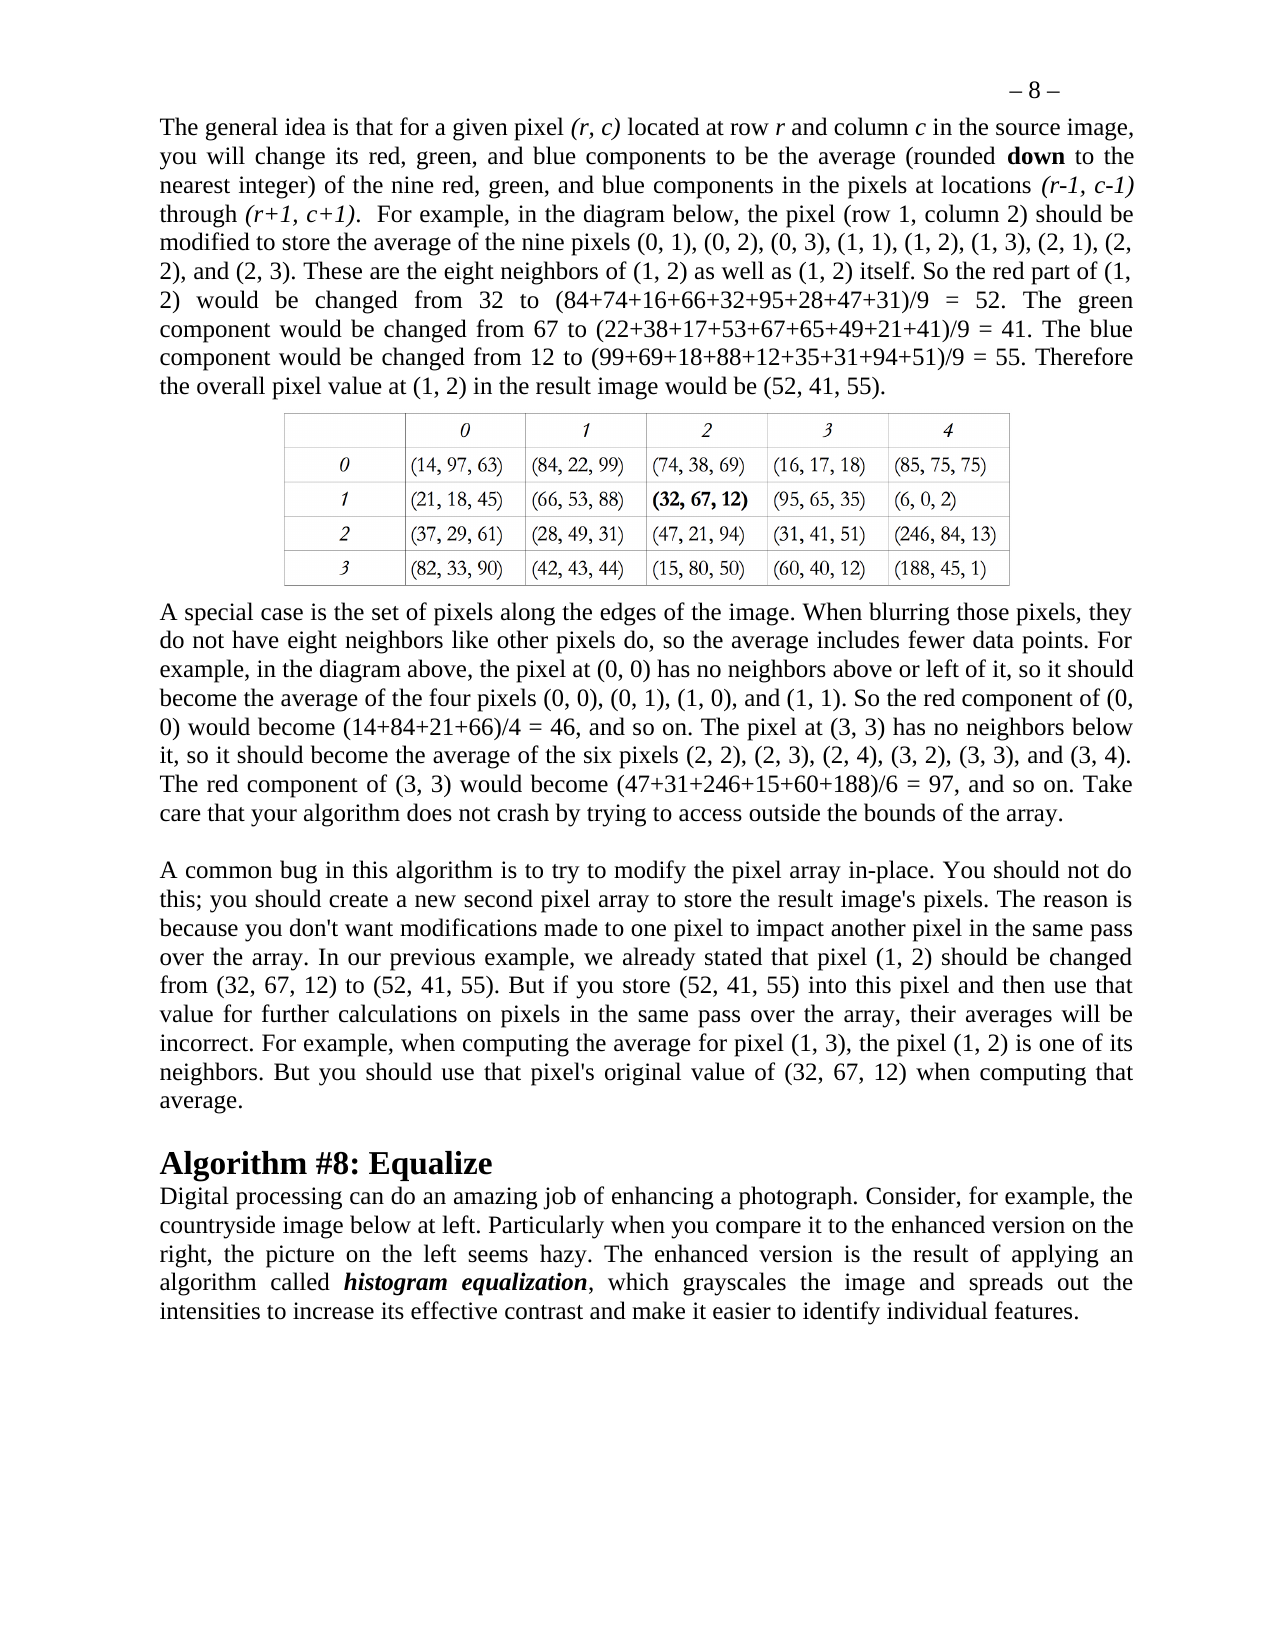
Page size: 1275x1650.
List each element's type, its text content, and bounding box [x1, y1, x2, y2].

text A special case is the set of pixels along the edges of the image. When blurring those pixels, they do not have eight neighbors like other pixels do, so the average includes fewer data points. For example, in the diagram above, the pixel at (0, 0) has no neighbors above or left of it, so it should become the average of the four pixels (0, 0), (0, 1), (1, 0), and (1, 1). So the red component of (0, 0) would become (14+84+21+66)/4 = 46, and so on. The pixel at (3, 3) has no neighbors below it, so it should become the average of the six pixels (2, 2), (2, 3), (2, 4), (3, 2), (3, 3), and (3, 4). The red component of (3, 3) would become (47+31+246+15+60+188)/6 = 97, and so on. Take care that your algorithm does not crash by trying to access outside the bounds of the array. [159, 597, 1134, 827]
text A common bug in this algorithm is to try to modify the pixel array in-place. You should not do this; you should create a new second pixel array to store the result image's pixels. The reason is because you don't want modifications made to one pixel to impact another pixel in the same pass over the array. In our previous example, we already stated that pixel (1, 2) should be changed from (32, 67, 12) to (52, 41, 55). But if you store (52, 41, 55) into this pixel and then use that value for further calculations on pixels in the same pass over the array, their averages will be incorrect. For example, when computing the average for pixel (1, 3), the pixel (1, 2) is one of its neighbors. But you should use that pixel's original value of (32, 67, 12) when computing that average. [159, 855, 1134, 1114]
text The general idea is that for a given pixel (r, c) located at row r and column c in the source image, you will change its red, green, and blue components to be the average (rounded down to the nearest integer) of the nine red, green, and blue components in the pixels at locations (r-1, c-1) through (r+1, c+1). For example, in the diagram below, the pixel (row 1, column 2) should be modified to store the average of the nine pixels (0, 1), (0, 2), (0, 3), (1, 1), (1, 2), (1, 3), (2, 1), (2, 2), and (2, 3). These are the eight neighbors of (1, 2) as well as (1, 2) itself. So the red part of (1, 2) would be changed from 32 to (84+74+16+66+32+95+28+47+31)/9 = 52. The green component would be changed from 67 to (22+38+17+53+67+65+49+21+41)/9 = 41. The blue component would be changed from 12 to (99+69+18+88+12+35+31+94+51)/9 = 55. Therefore the overall pixel value at (1, 2) in the result image would be (52, 41, 55). [159, 112, 1134, 400]
text Digital processing can do an amazing job of enhancing a photograph. Consider, for example, the countryside image below at left. Particularly when you compare it to the enhanced version on the right, the picture on the left seems hazy. The enhanced version is the result of applying an algorithm called histogram equalization, which grayscales the image and spreads out the intensities to increase its effective contrast and make it easier to identify individual features. [159, 1181, 1134, 1325]
text Algorithm #8: Equalize [159, 1143, 1134, 1181]
picture [281, 409, 1012, 587]
